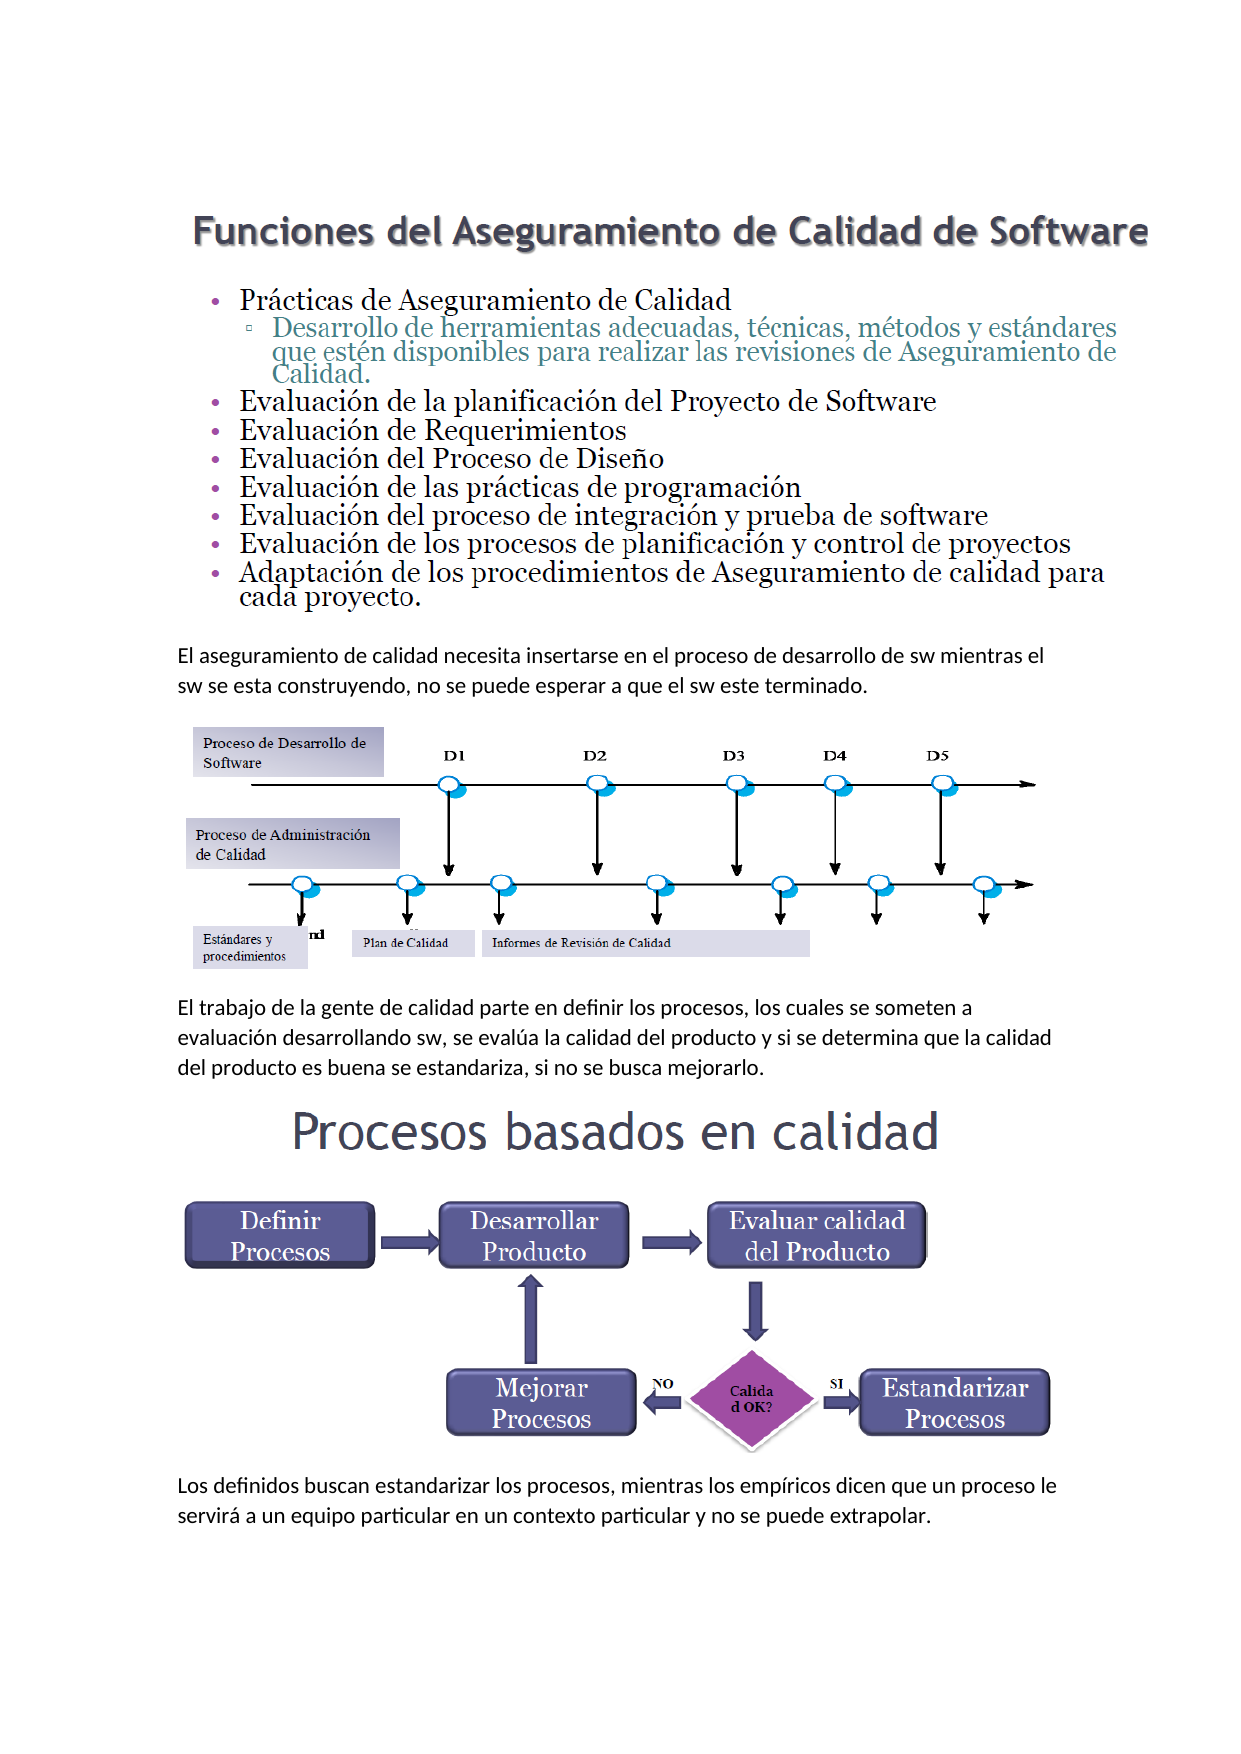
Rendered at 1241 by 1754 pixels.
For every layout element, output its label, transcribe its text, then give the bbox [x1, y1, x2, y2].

text Los definidos buscan estandarizar los procesos, mientras los empíricos dicen que un proceso le servirá a un equipo particular en un contexto particular y no se puede extrapolar. [177, 1471, 1063, 1529]
text El trabajo de la gente de calidad parte en definir los procesos, los cuales se someten a evaluación desarrollando sw, se evalúa la calidad del producto y si se determina que la calidad del producto es buena se estandariza, si no se busca mejorarlo. [177, 993, 1063, 1081]
picture [177, 194, 1148, 623]
picture [177, 1100, 1063, 1453]
text El aseguramiento de calidad necesita insertarse en el proceso de desarrollo de sw mientras el sw se esta construyendo, no se puede esperar a que el sw este terminado. [177, 641, 1063, 700]
picture [177, 718, 1063, 975]
